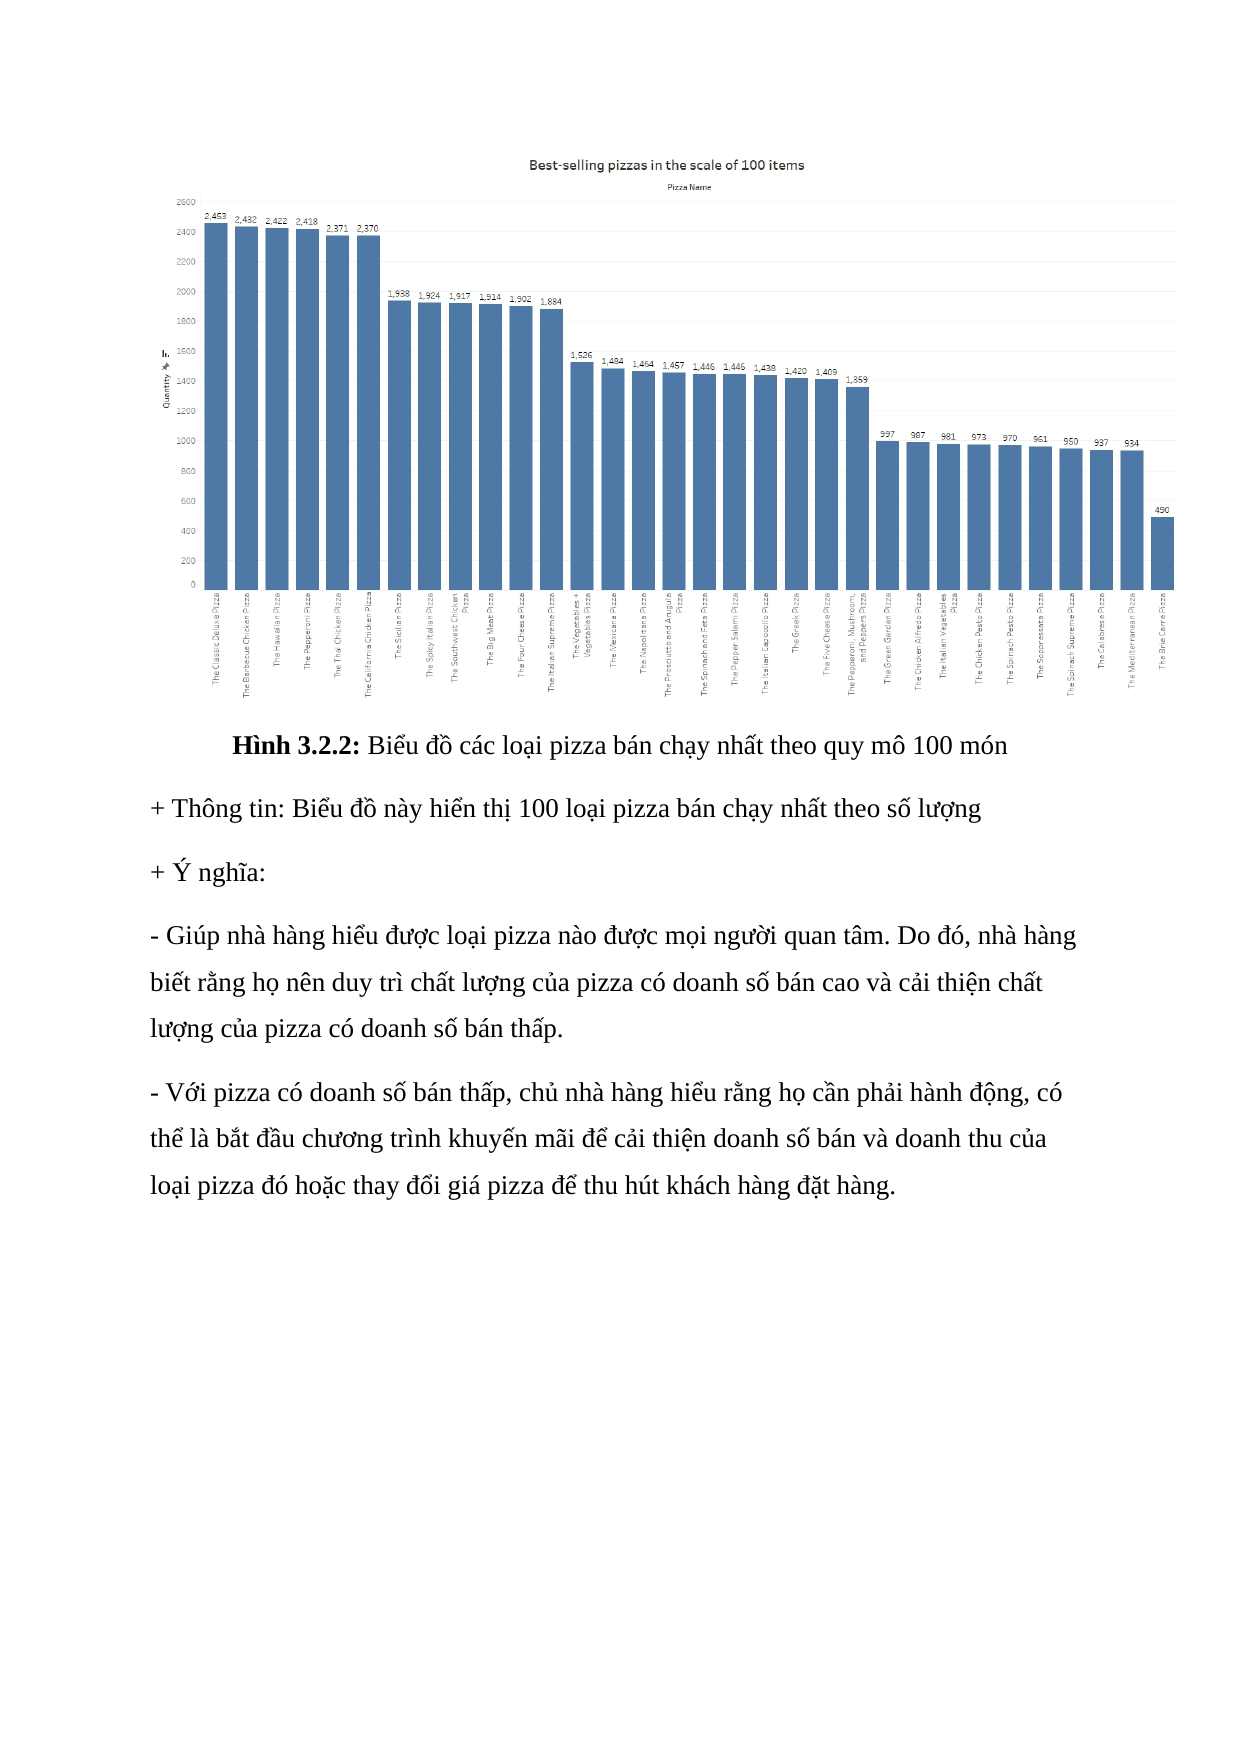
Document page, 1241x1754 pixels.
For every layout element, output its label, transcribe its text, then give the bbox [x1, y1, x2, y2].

text + Ý nghĩa: [150, 856, 1090, 887]
text - Với pizza có doanh số bán thấp, chủ nhà hàng hiểu rằng họ cần phải hành động, có thể là bắt đầu chương trình khuyến mãi để cải thiện doanh số bán và doanh thu của loại pizza đó hoặc thay đổi giá pizza để thu hút khách hàng đặt hàng. [150, 1076, 1090, 1200]
text + Thông tin: Biểu đồ này hiển thị 100 loại pizza bán chạy nhất theo số lượng [150, 792, 1090, 823]
text Hình 3.2.2: Biểu đồ các loại pizza bán chạy nhất theo quy mô 100 món [150, 729, 1090, 760]
text - Giúp nhà hàng hiểu được loại pizza nào được mọi người quan tâm. Do đó, nhà hàng biết rằng họ nên duy trì chất lượng của pizza có doanh số bán cao và cải thiện chất lượng của pizza có doanh số bán thấp. [150, 919, 1090, 1043]
picture [150, 150, 1183, 699]
